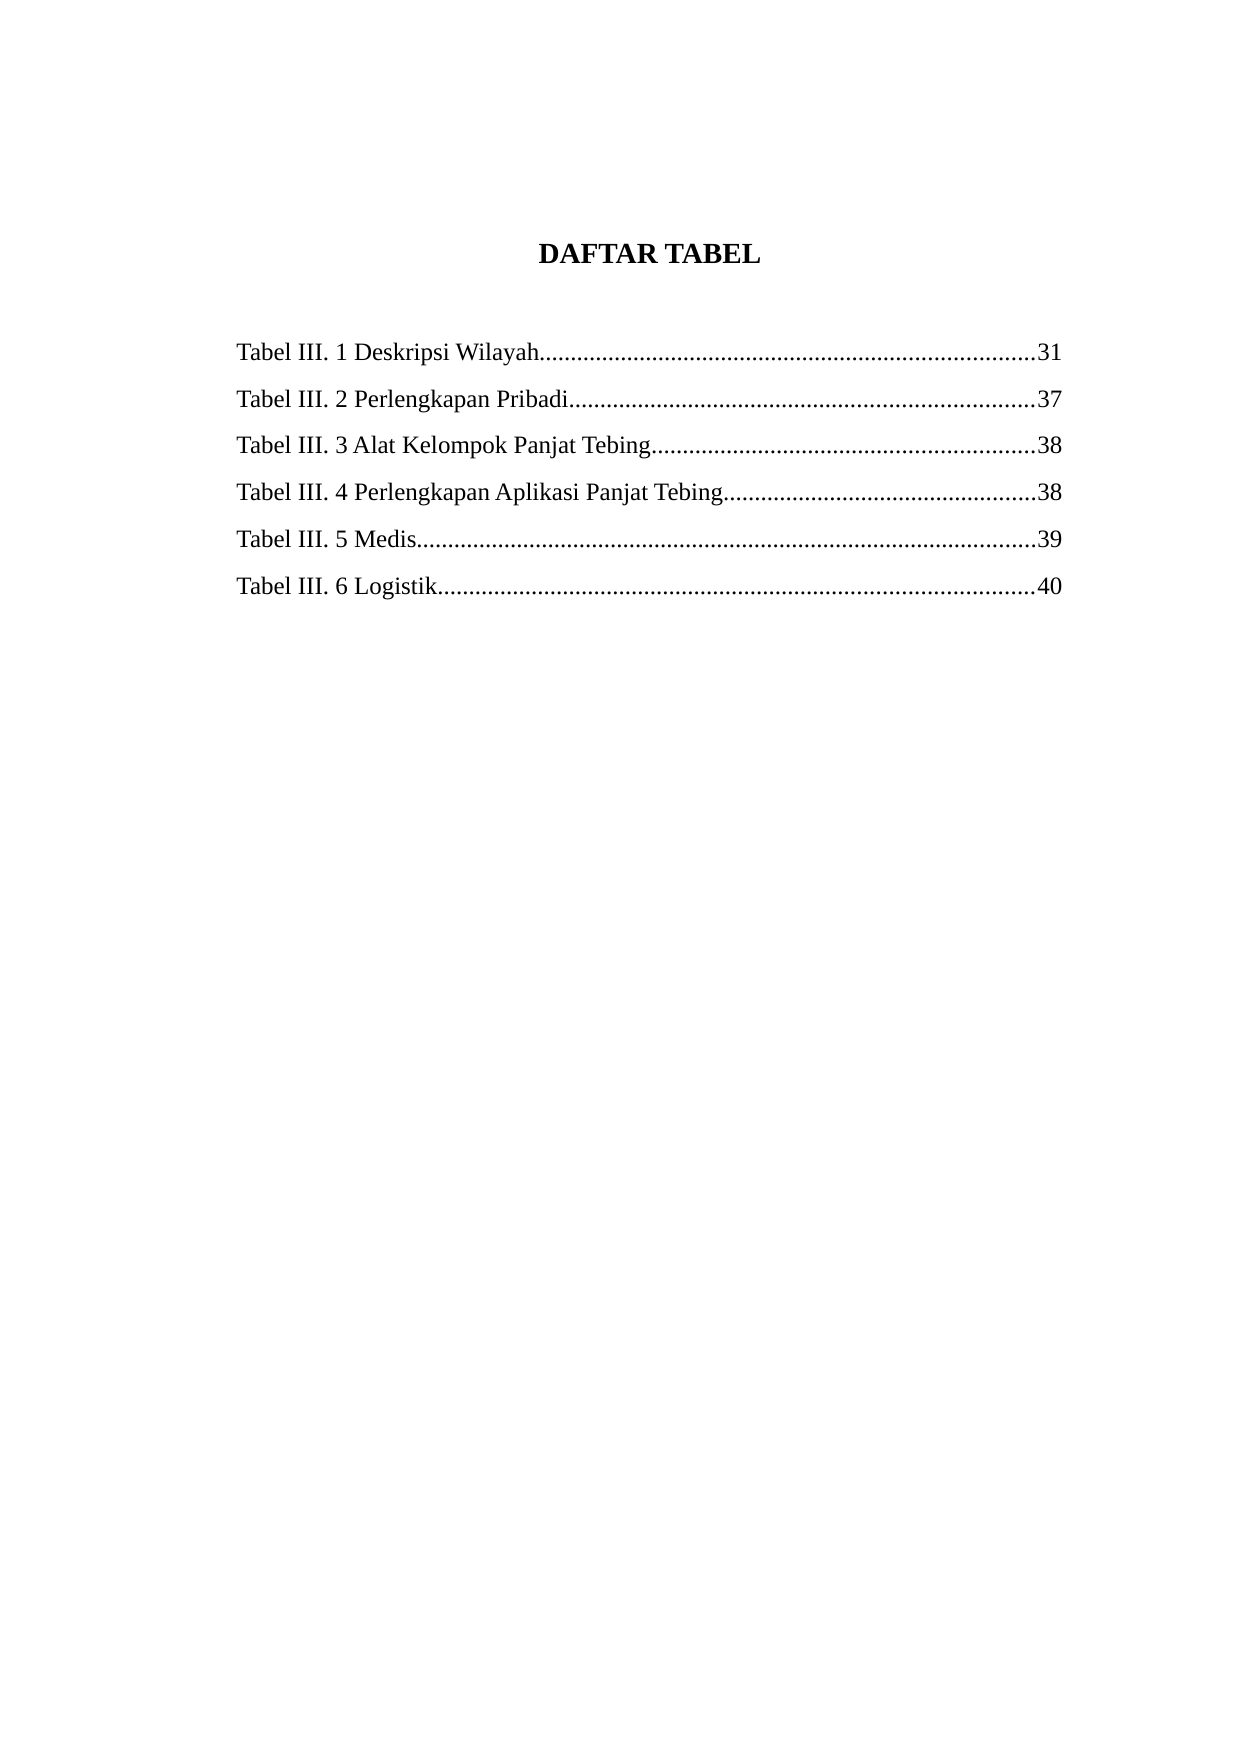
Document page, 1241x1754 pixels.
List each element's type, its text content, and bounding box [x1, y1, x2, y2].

text Tabel III. 1 Deskripsi Wilayah 31 [236, 337, 1063, 366]
text Tabel III. 6 Logistik 40 [236, 571, 1063, 599]
text Tabel III. 4 Perlengkapan Aplikasi Panjat Tebing 38 [236, 477, 1063, 506]
text Tabel III. 5 Medis 39 [236, 524, 1063, 553]
text Tabel III. 2 Perlengkapan Pribadi 37 [236, 384, 1063, 412]
text Tabel III. 3 Alat Kelompok Panjat Tebing 38 [236, 430, 1063, 459]
subtitle DAFTAR TABEL [236, 236, 1063, 270]
